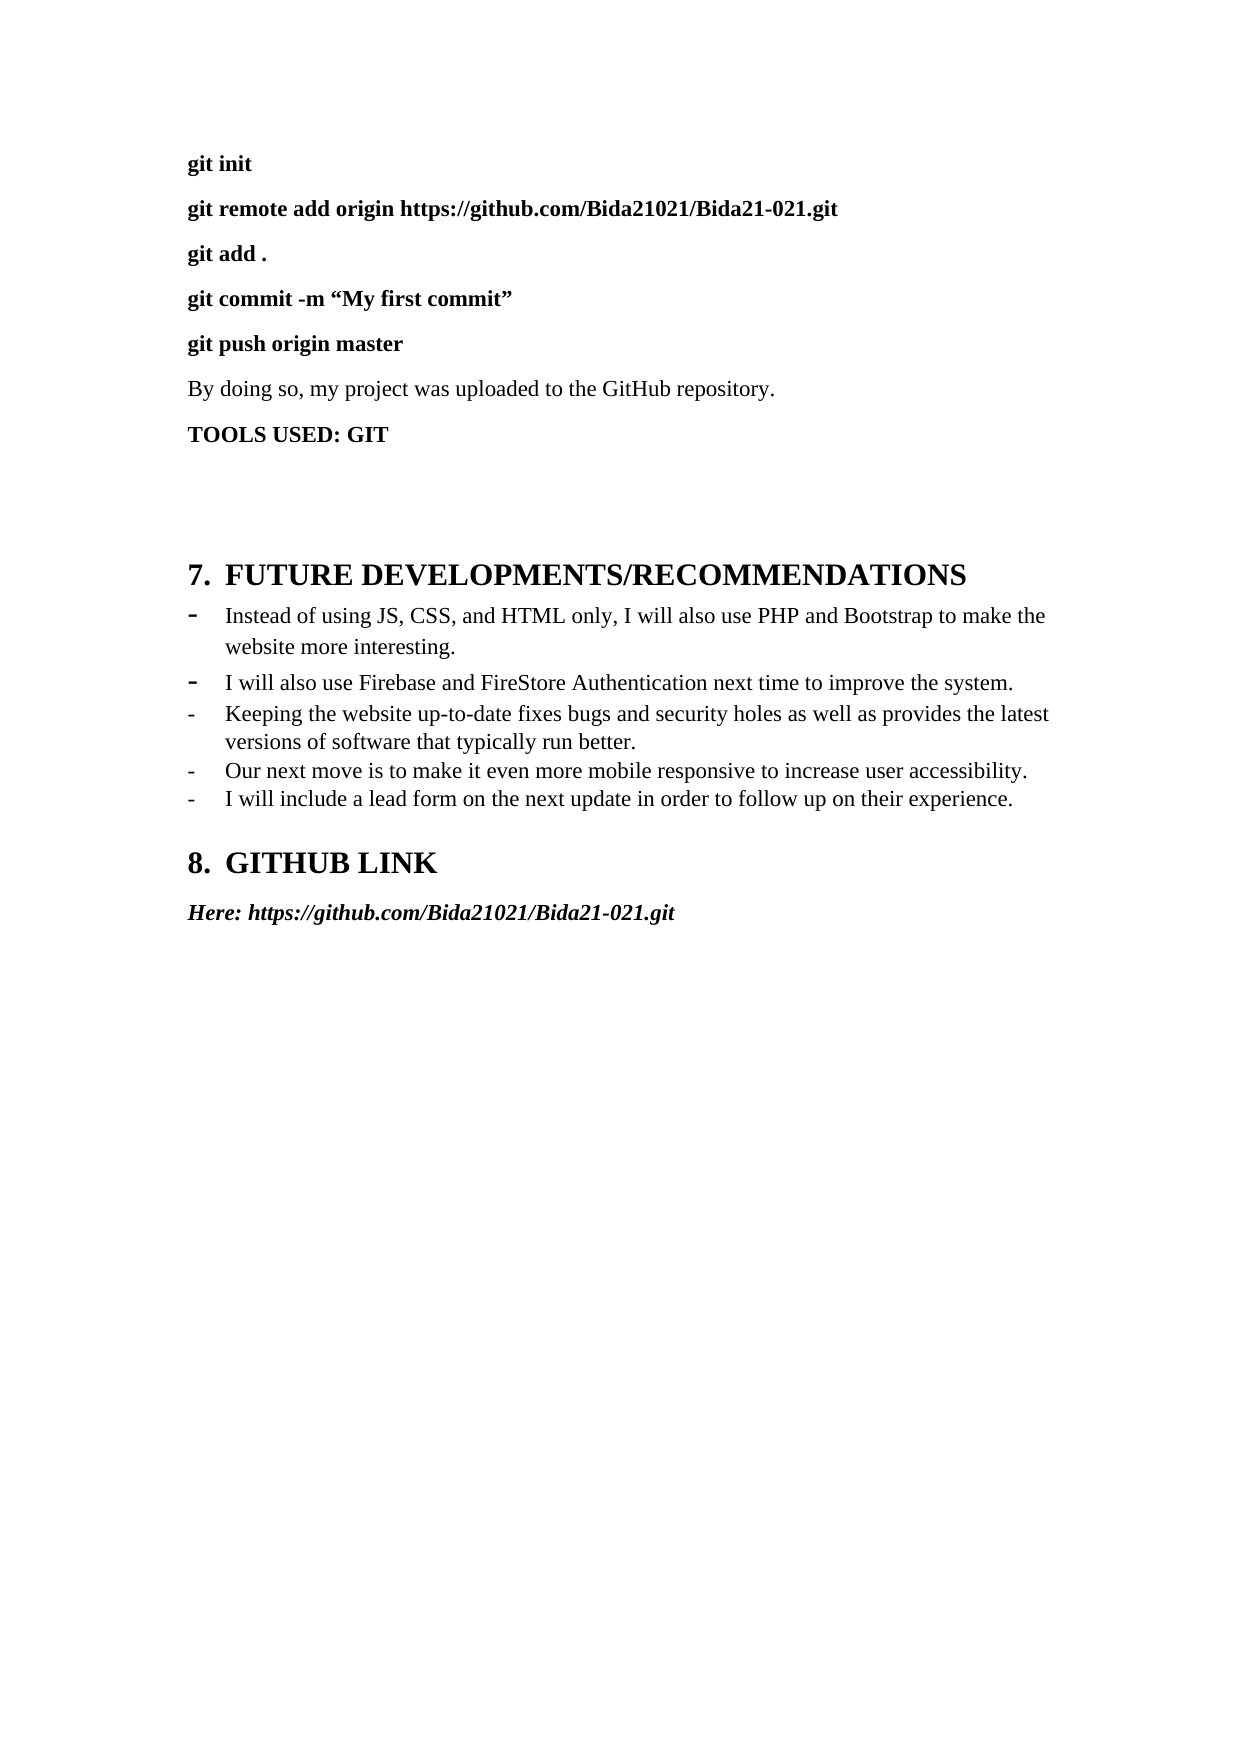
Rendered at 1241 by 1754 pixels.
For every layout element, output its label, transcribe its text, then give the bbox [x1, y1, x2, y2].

text git commit -m “My first commit” [187, 285, 1090, 312]
list Keeping the website up-to-date fixes bugs and security holes as well as provides the latest versions of software that typically run better. [187, 700, 1090, 755]
text git add . [187, 240, 1090, 267]
text By doing so, my project was uploaded to the GitHub repository. [187, 376, 1090, 402]
list Our next move is to make it even more mobile responsive to increase user accessibility. [187, 757, 1090, 783]
list I will also use Firebase and FireStore Authentication next time to improve the system. [187, 661, 1090, 697]
list Instead of using JS, CSS, and HTML only, I will also use PHP and Bootstrap to make the website more interesting. [187, 595, 1090, 659]
text TOOLS USED: GIT [187, 421, 1090, 447]
list GITHUB LINK [187, 844, 1090, 880]
text git remote add origin https://github.com/Bida21021/Bida21-021.git [187, 195, 1090, 221]
list FUTURE DEVELOPMENTS/RECOMMENDATIONS [187, 556, 1090, 592]
text git push origin master [187, 330, 1090, 357]
list I will include a lead form on the next update in order to follow up on their experience. [187, 785, 1090, 812]
text git init [187, 150, 1090, 176]
text Here: https://github.com/Bida21021/Bida21-021.git [187, 899, 1090, 926]
